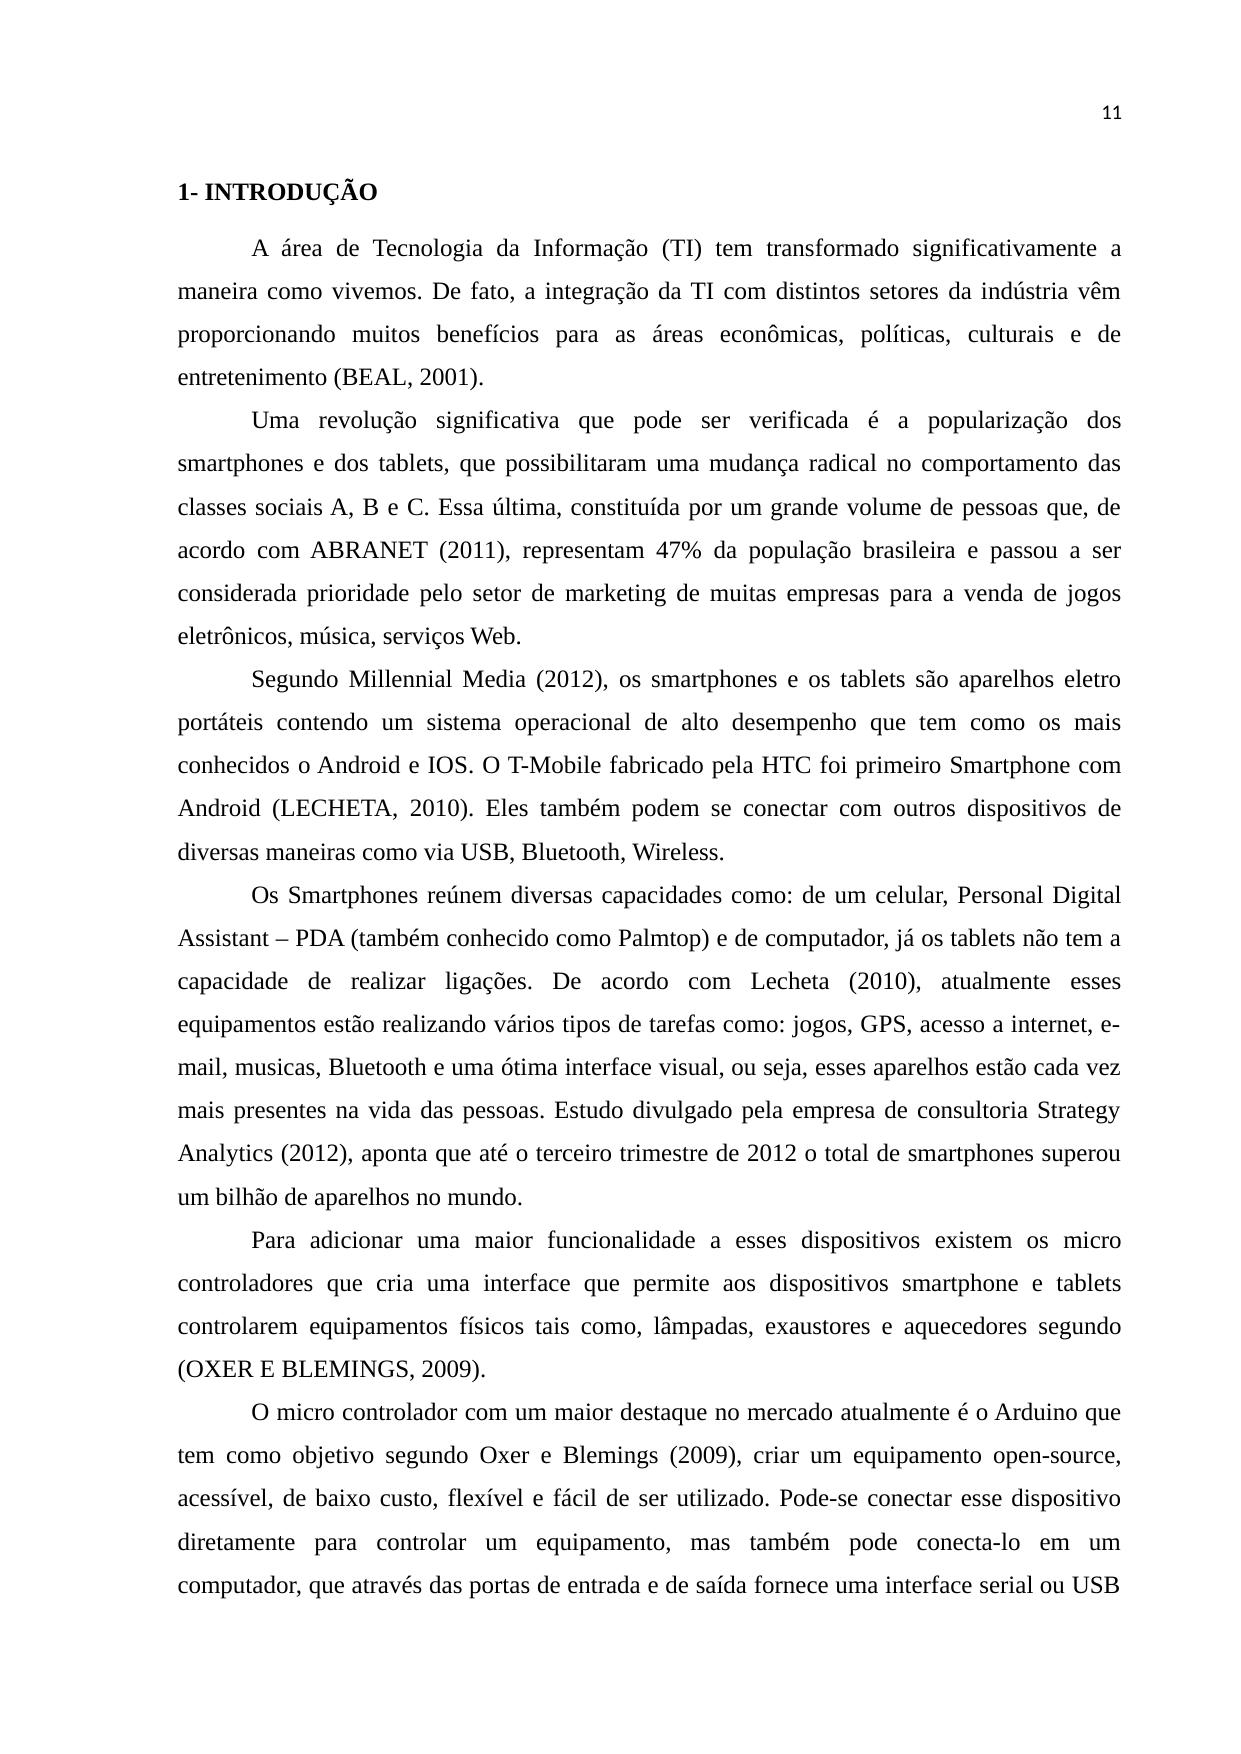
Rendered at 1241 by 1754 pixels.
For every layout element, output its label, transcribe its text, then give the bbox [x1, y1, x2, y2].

text A área de Tecnologia da Informação (TI) tem transformado significativamente a maneira como vivemos. De fato, a integração da TI com distintos setores da indústria vêm proporcionando muitos benefícios para as áreas econômicas, políticas, culturais e de entretenimento (BEAL, 2001). [177, 233, 1122, 391]
text Para adicionar uma maior funcionalidade a esses dispositivos existem os micro controladores que cria uma interface que permite aos dispositivos smartphone e tablets controlarem equipamentos físicos tais como, lâmpadas, exaustores e aquecedores segundo (OXER E BLEMINGS, 2009). [177, 1225, 1122, 1383]
text Os Smartphones reúnem diversas capacidades como: de um celular, Personal Digital Assistant – PDA (também conhecido como Palmtop) e de computador, já os tablets não tem a capacidade de realizar ligações. De acordo com Lecheta (2010), atualmente esses equipamentos estão realizando vários tipos de tarefas como: jogos, GPS, acesso a internet, e-mail, musicas, Bluetooth e uma ótima interface visual, ou seja, esses aparelhos estão cada vez mais presentes na vida das pessoas. Estudo divulgado pela empresa de consultoria Strategy Analytics (2012), aponta que até o terceiro trimestre de 2012 o total de smartphones superou um bilhão de aparelhos no mundo. [177, 880, 1122, 1210]
text Uma revolução significativa que pode ser verificada é a popularização dos smartphones e dos tablets, que possibilitaram uma mudança radical no comportamento das classes sociais A, B e C. Essa última, constituída por um grande volume de pessoas que, de acordo com ABRANET (2011), representam 47% da população brasileira e passou a ser considerada prioridade pelo setor de marketing de muitas empresas para a venda de jogos eletrônicos, música, serviços Web. [177, 405, 1122, 650]
text 1- INTRODUÇÃO [177, 177, 1122, 206]
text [177, 1397, 1122, 1598]
text Segundo Millennial Media (2012), os smartphones e os tablets são aparelhos eletro portáteis contendo um sistema operacional de alto desempenho que tem como os mais conhecidos o Android e IOS. O T-Mobile fabricado pela HTC foi primeiro Smartphone com Android (LECHETA, 2010). Eles também podem se conectar com outros dispositivos de diversas maneiras como via USB, Bluetooth, Wireless. [177, 664, 1122, 865]
